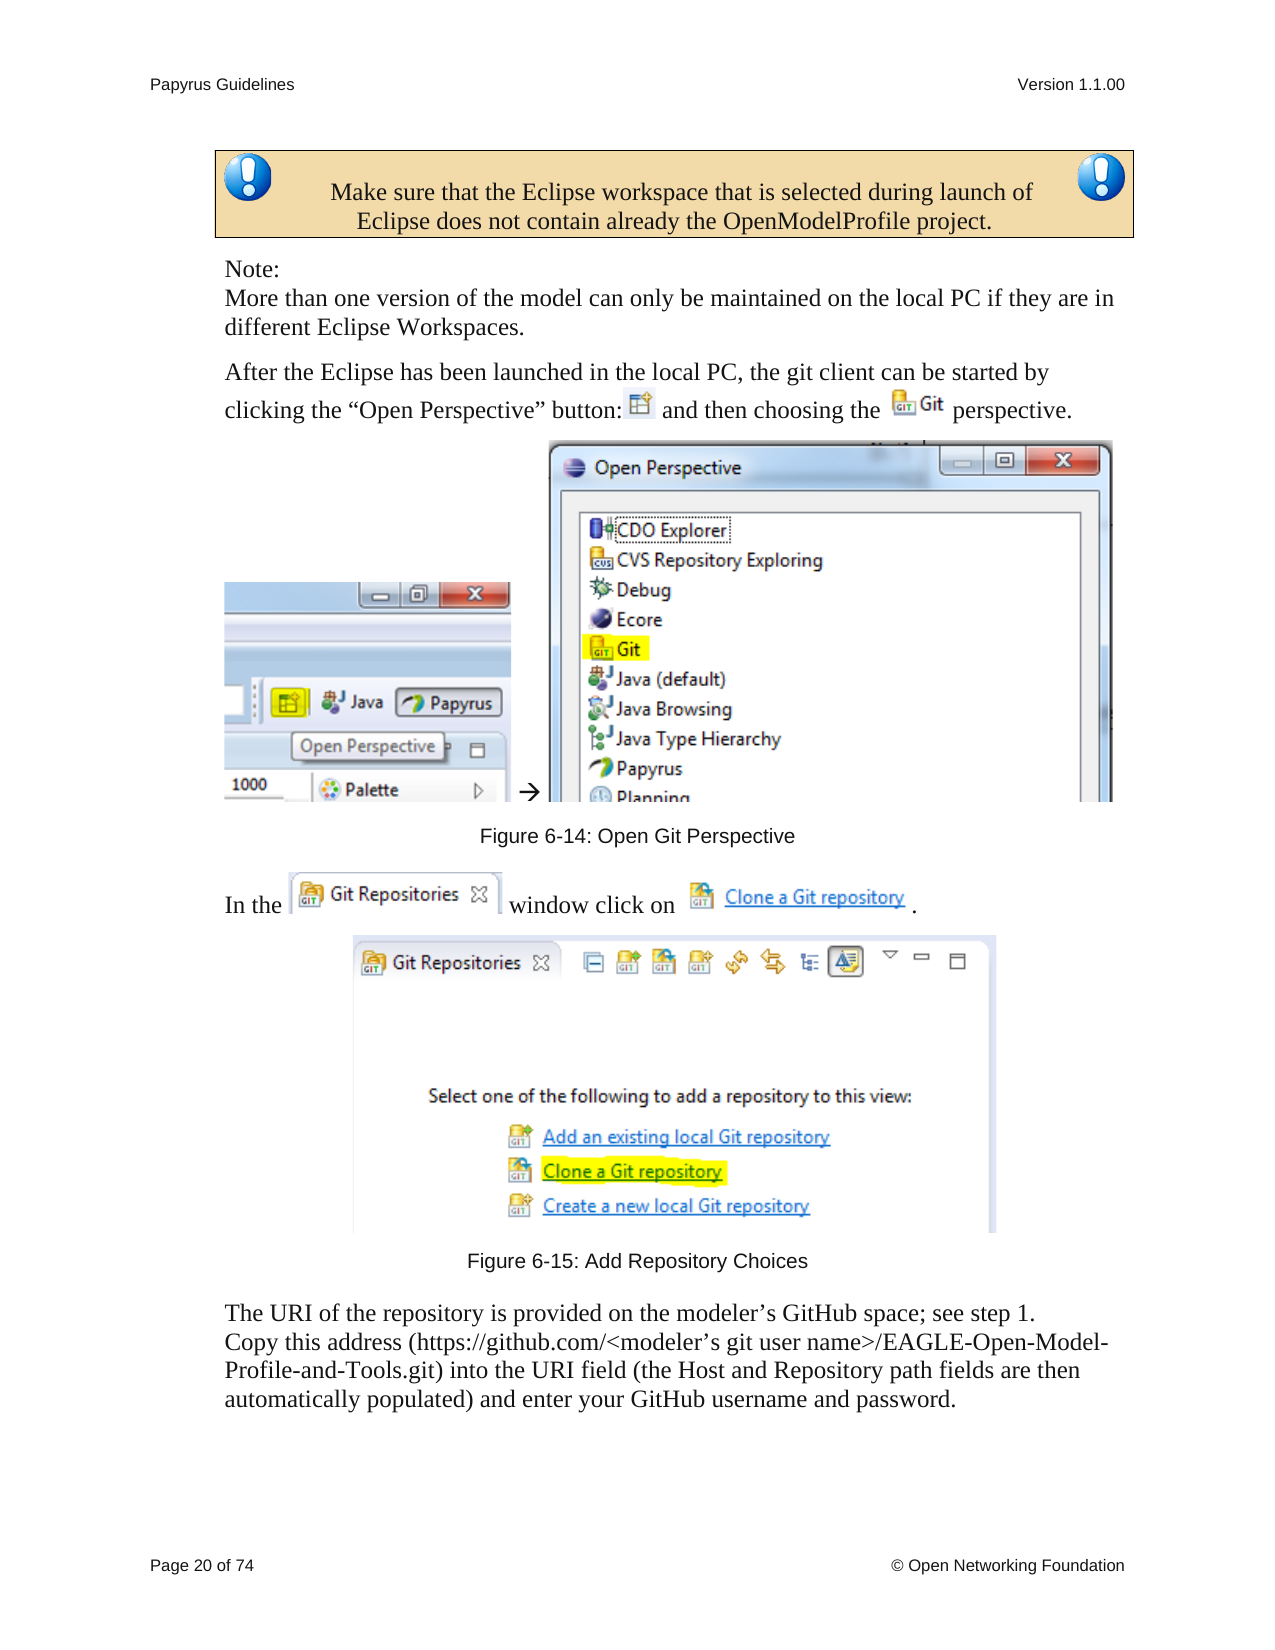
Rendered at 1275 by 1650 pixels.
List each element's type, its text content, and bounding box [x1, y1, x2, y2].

picture [622, 387, 656, 419]
picture [681, 879, 912, 914]
picture [1077, 153, 1125, 201]
picture [352, 935, 997, 1233]
picture [224, 153, 272, 201]
picture [548, 440, 1113, 802]
text After the Eclipse has been launched in the local PC, the git client can be started by clicking the “Open Perspective” button: and then choosing the perspective. [224, 357, 1125, 424]
picture [886, 386, 947, 419]
picture [224, 582, 512, 802]
picture [288, 872, 503, 914]
text The URI of the repository is provided on the modeler’s GitHub space; see step 1. Copy this address (https://github.com/<modeler’s git user name>/EAGLE-Open-Model-Profile-and-Tools.git) into the URI field (the Host and Repository path fields are then automatically populated) and enter your GitHub username and password. [224, 1298, 1125, 1413]
text Make sure that the Eclipse workspace that is selected during launch of Eclipse does not contain already the OpenModelProfile project. [216, 151, 1133, 237]
text Note: More than one version of the model can only be maintained on the local PC if they are in different Eclipse Workspaces. [224, 254, 1125, 341]
